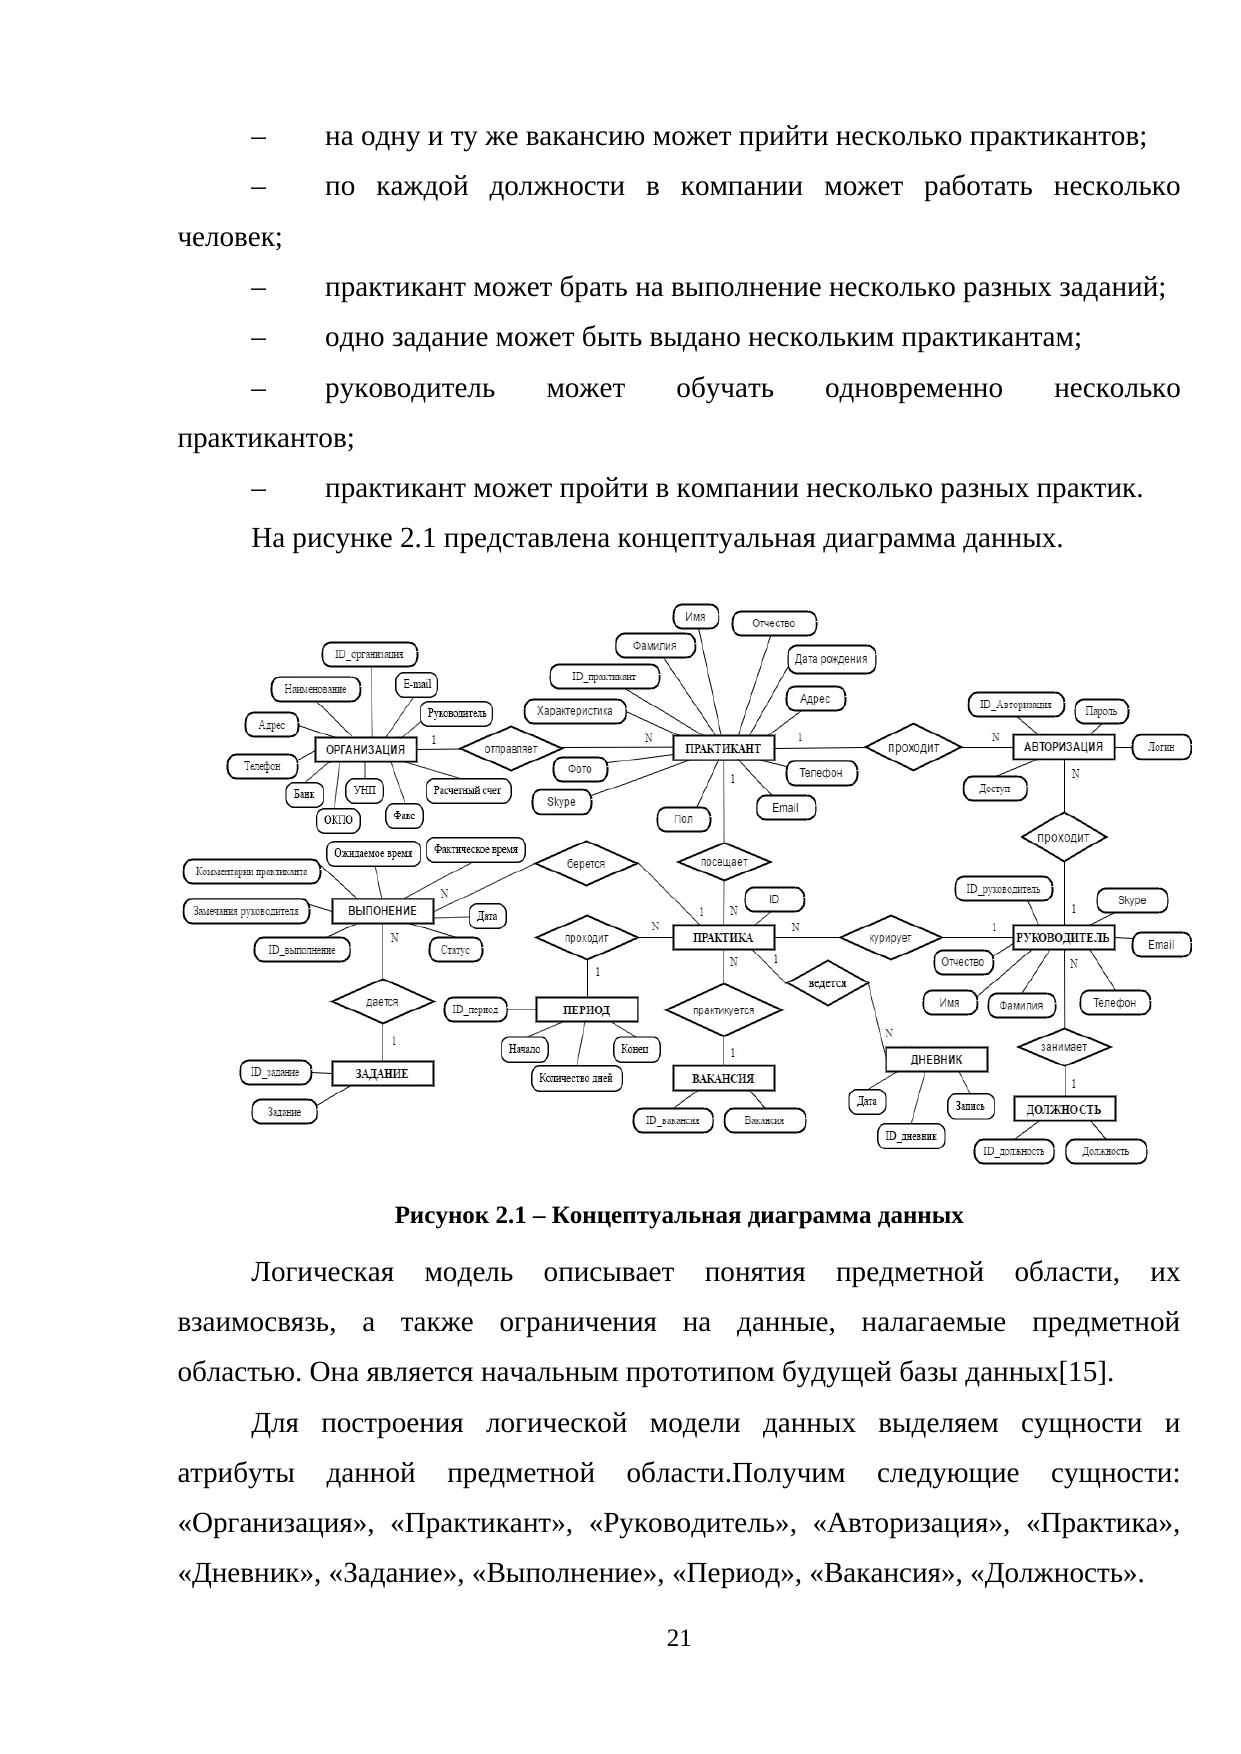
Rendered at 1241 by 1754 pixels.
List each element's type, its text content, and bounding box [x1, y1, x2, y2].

list одно задание может быть выдано нескольким практикантам; [177, 319, 1181, 353]
list по каждой должности в компании может работать несколько человек; [177, 168, 1181, 252]
text Рисунок 2.1 – Концептуальная диаграмма данных [177, 1200, 1181, 1229]
text На рисунке 2.1 представлена концептуальная диаграмма данных. [177, 521, 1181, 554]
list на одну и ту же вакансию может прийти несколько практикантов; [177, 118, 1181, 152]
picture [177, 596, 1194, 1175]
list практикант может пройти в компании несколько разных практик. [177, 470, 1181, 504]
text Логическая модель описывает понятия предметной области, их взаимосвязь, а также ограничения на данные, налагаемые предметной областью. Она является начальным прототипом будущей базы данных[15]. [177, 1254, 1181, 1388]
list руководитель может обучать одновременно несколько практикантов; [177, 370, 1181, 453]
list практикант может брать на выполнение несколько разных заданий; [177, 269, 1181, 303]
text Для построения логической модели данных выделяем сущности и атрибуты данной предметной области.Получим следующие сущности: «Организация», «Практикант», «Руководитель», «Авторизация», «Практика», «Дневник», «Задание», «Выполнение», «Период», «Вакансия», «Должность». [177, 1405, 1181, 1589]
